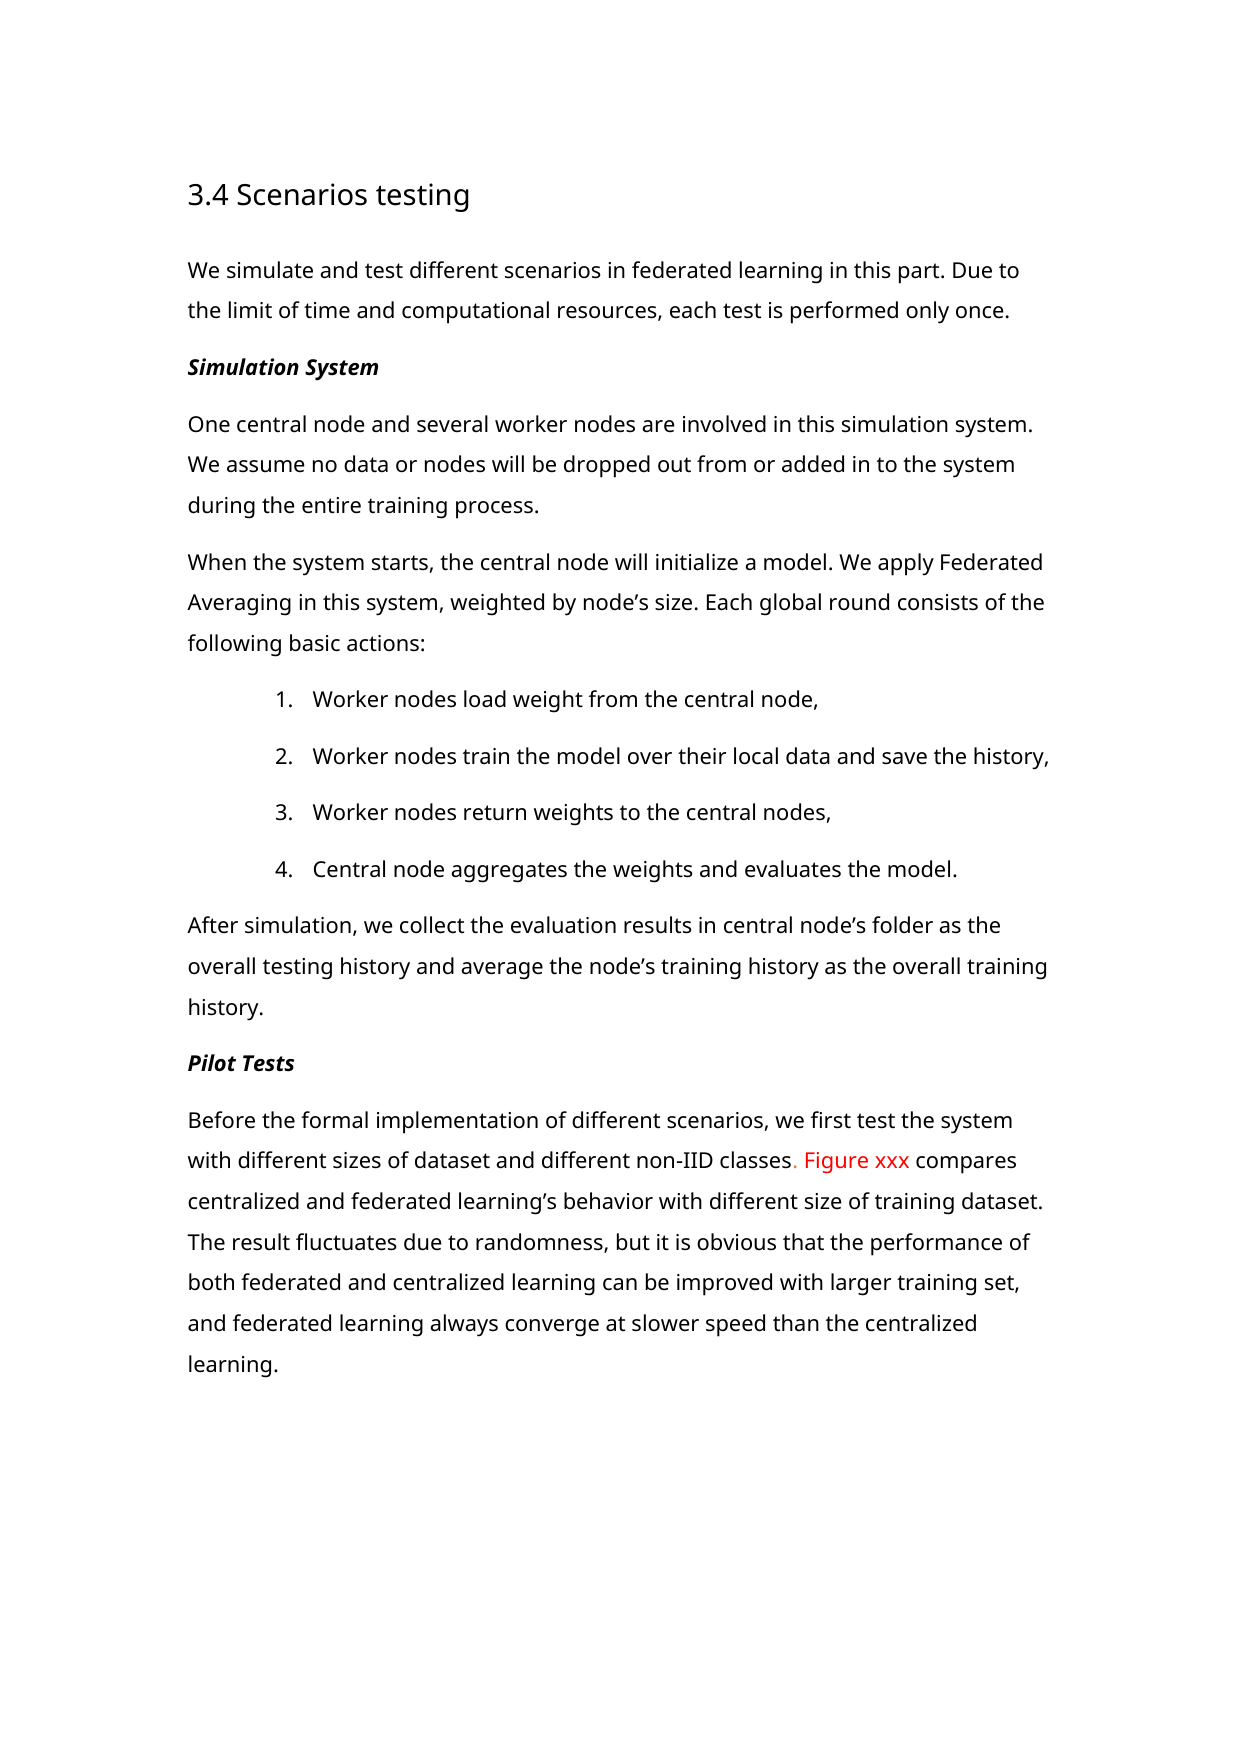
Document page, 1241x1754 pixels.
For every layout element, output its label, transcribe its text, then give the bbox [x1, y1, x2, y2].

list Worker nodes load weight from the central node, [275, 683, 1053, 715]
text Simulation System [187, 351, 1053, 383]
text One central node and several worker nodes are involved in this simulation system. We assume no data or nodes will be dropped out from or added in to the system during the entire training process. [187, 407, 1053, 521]
text Pilot Tests [187, 1047, 1053, 1079]
text When the system starts, the central node will initialize a model. We apply Federated Averaging in this system, weighted by node’s size. Each global round consists of the following basic actions: [187, 545, 1053, 659]
text 3.4 Scenarios testing [187, 162, 1053, 227]
list Worker nodes return weights to the central nodes, [275, 796, 1053, 828]
text We simulate and test different scenarios in federated learning in this part. Due to the limit of time and computational resources, each test is performed only once. [187, 253, 1053, 327]
text After simulation, we collect the evaluation results in central node’s folder as the overall testing history and average the node’s training history as the overall training history. [187, 909, 1053, 1023]
list Central node aggregates the weights and evaluates the model. [275, 853, 1053, 885]
text Before the formal implementation of different scenarios, we first test the system with different sizes of dataset and different non-IID classes. Figure xxx compares centralized and federated learning’s behavior with different size of training dataset. The result fluctuates due to randomness, but it is obvious that the performance of both federated and centralized learning can be improved with larger training set, and federated learning always converge at slower speed than the centralized learning. [187, 1103, 1053, 1380]
list Worker nodes train the model over their local data and save the history, [275, 739, 1053, 772]
